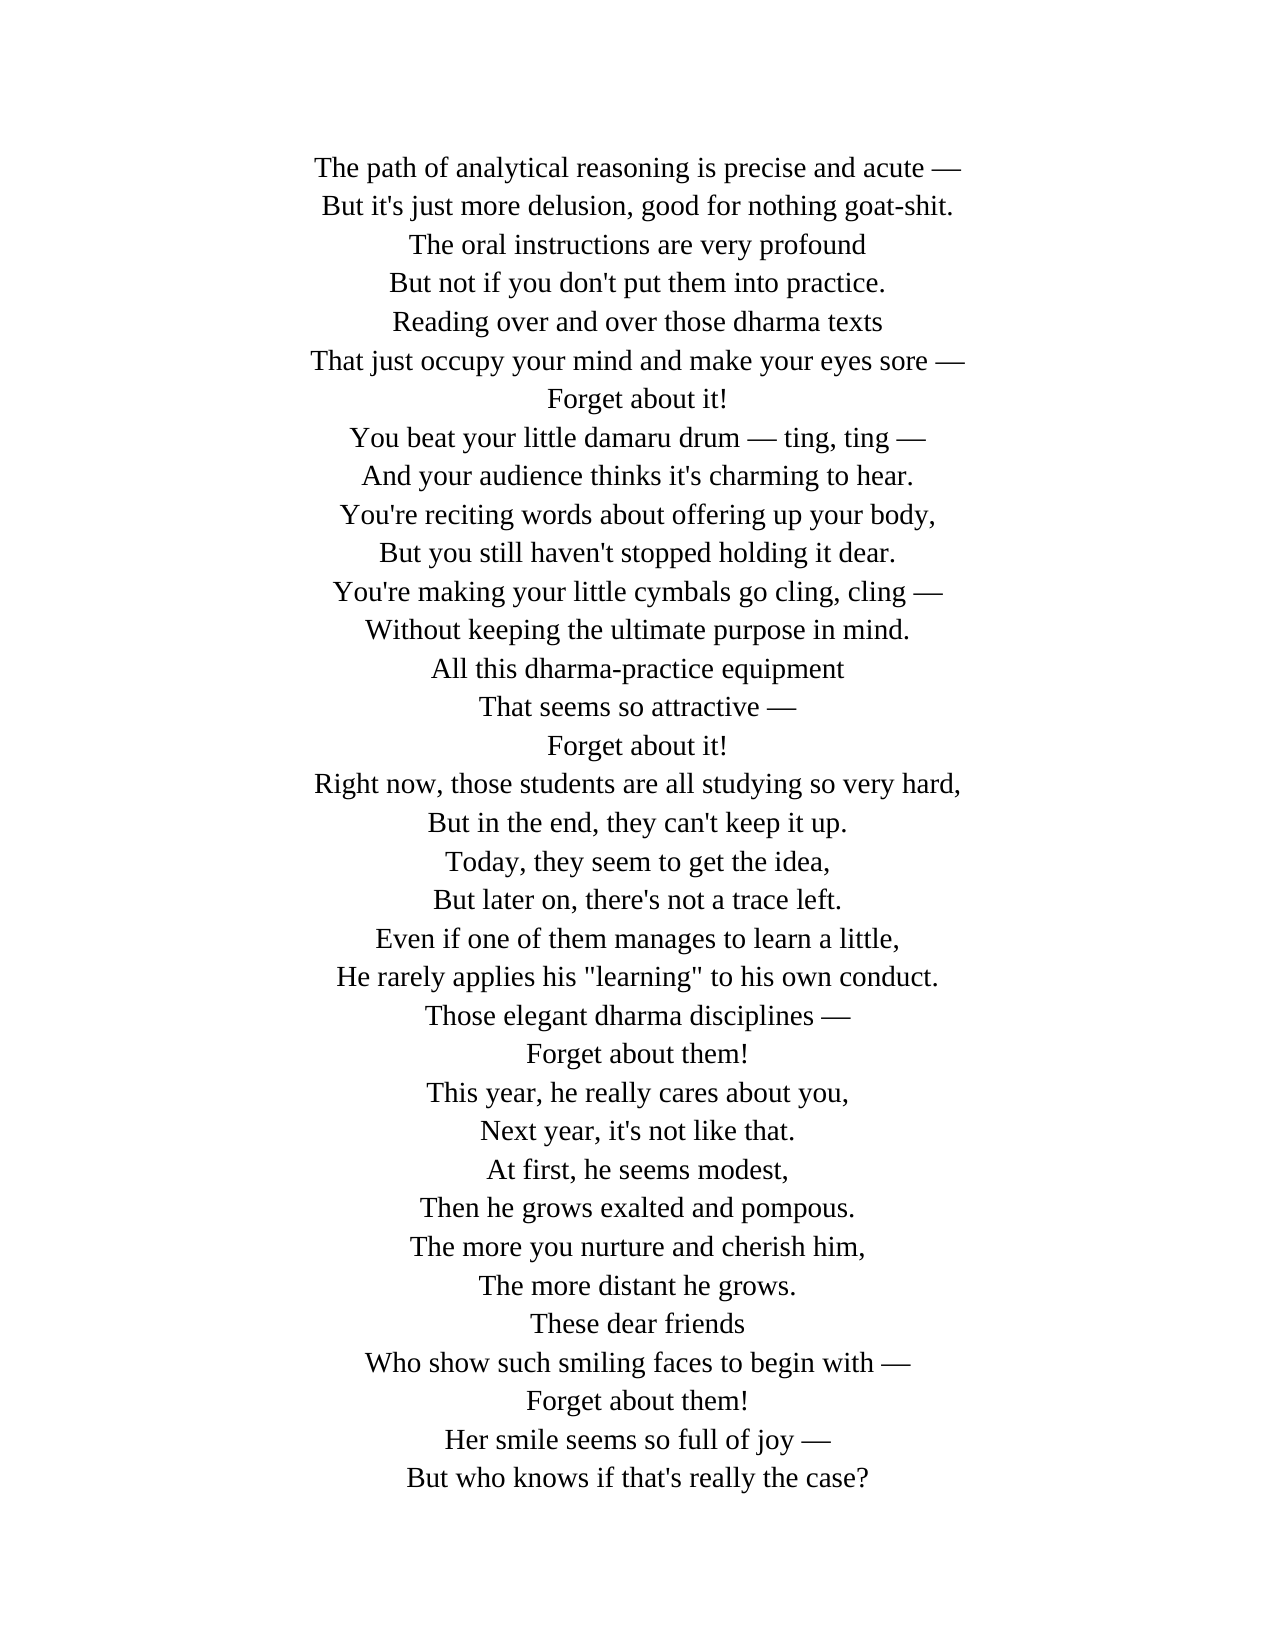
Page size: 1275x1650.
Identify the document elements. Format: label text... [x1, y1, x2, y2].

text That just occupy your mind and make your eyes sore — [150, 343, 1125, 376]
text But later on, there's not a trace left. [150, 882, 1125, 916]
text Even if one of them manages to learn a little, [150, 921, 1125, 954]
text And your audience thinks it's charming to hear. [150, 458, 1125, 492]
text Her smile seems so full of joy — [150, 1422, 1125, 1455]
text But you still haven't stopped holding it dear. [150, 535, 1125, 569]
text Right now, those students are all studying so very hard, [150, 767, 1125, 800]
text Forget about them! [150, 1383, 1125, 1417]
text But it's just more delusion, good for nothing goat-shit. [150, 188, 1125, 222]
text Forget about them! [150, 1036, 1125, 1070]
text But who knows if that's really the case? [150, 1460, 1125, 1494]
text At first, he seems modest, [150, 1152, 1125, 1186]
text These dear friends [150, 1306, 1125, 1340]
text You're reciting words about offering up your body, [150, 497, 1125, 530]
text All this dharma-practice equipment [150, 651, 1125, 684]
text Then he grows exalted and pompous. [150, 1191, 1125, 1224]
text Next year, it's not like that. [150, 1113, 1125, 1147]
text The more you nurture and cherish him, [150, 1229, 1125, 1263]
text The path of analytical reasoning is precise and acute — [150, 150, 1125, 183]
text Today, they seem to get the idea, [150, 844, 1125, 877]
text You beat your little damaru drum — ting, ting — [150, 420, 1125, 453]
text You're making your little cymbals go cling, cling — [150, 574, 1125, 607]
text The more distant he grows. [150, 1268, 1125, 1301]
text Without keeping the ultimate purpose in mind. [150, 612, 1125, 646]
text But in the end, they can't keep it up. [150, 805, 1125, 839]
text He rarely applies his "learning" to his own conduct. [150, 959, 1125, 993]
text That seems so attractive — [150, 689, 1125, 723]
text Reading over and over those dharma texts [150, 304, 1125, 338]
text Who show such smiling faces to begin with — [150, 1345, 1125, 1378]
text Forget about it! [150, 728, 1125, 762]
text This year, he really cares about you, [150, 1075, 1125, 1108]
text But not if you don't put them into practice. [150, 266, 1125, 299]
text The oral instructions are very profound [150, 227, 1125, 261]
text Those elegant dharma disciplines — [150, 998, 1125, 1031]
text Forget about it! [150, 381, 1125, 415]
